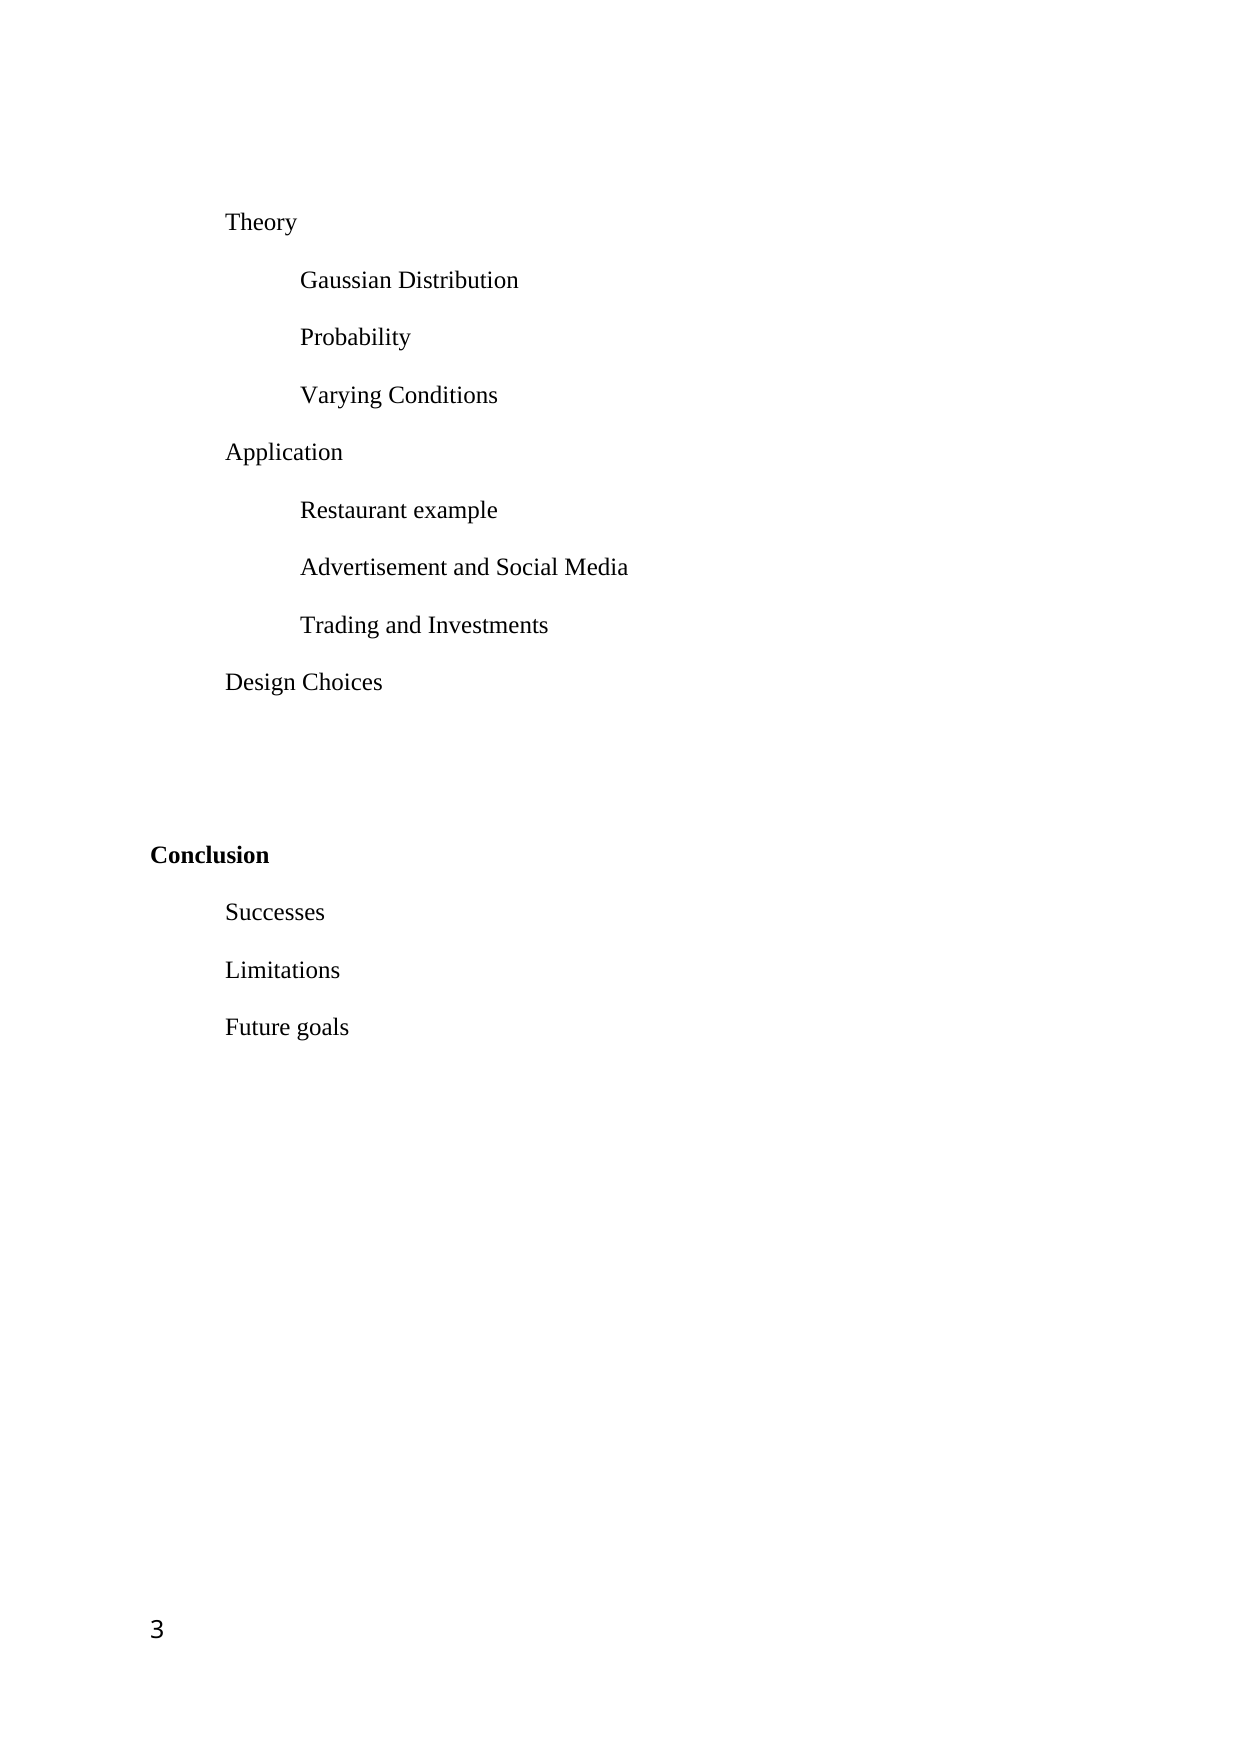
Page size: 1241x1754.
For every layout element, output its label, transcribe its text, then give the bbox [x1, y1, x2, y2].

text Restaurant example [150, 495, 1090, 524]
text Future goals [150, 1012, 1090, 1041]
text Theory [150, 207, 1090, 236]
text Design Choices [150, 667, 1090, 696]
text Conclusion [150, 840, 1090, 869]
text Limitations [150, 955, 1090, 984]
text Advertisement and Social Media [150, 552, 1090, 581]
text Gaussian Distribution [150, 265, 1090, 294]
text Varying Conditions [150, 380, 1090, 409]
text Successes [150, 897, 1090, 926]
text Application [150, 437, 1090, 466]
text Trading and Investments [150, 610, 1090, 639]
text Probability [150, 322, 1090, 351]
